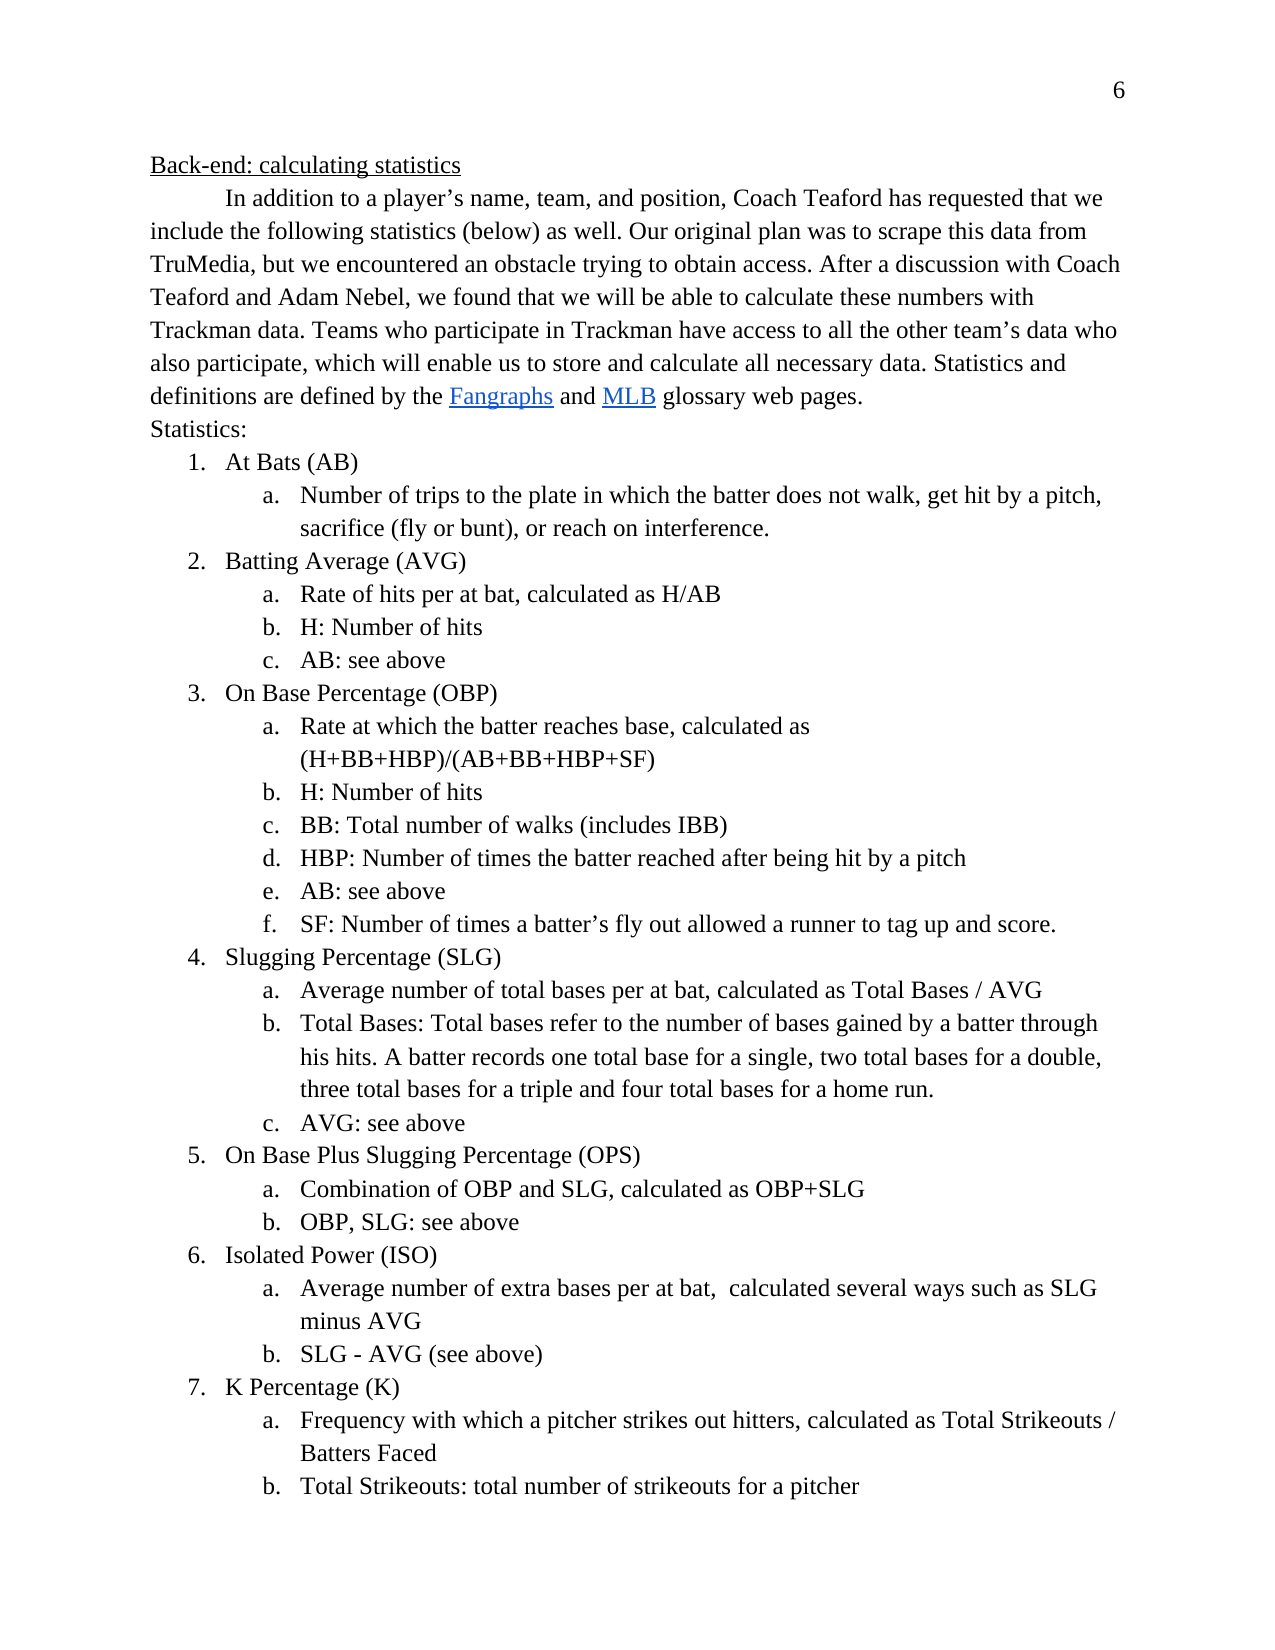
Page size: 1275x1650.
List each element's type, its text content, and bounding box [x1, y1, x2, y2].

list At Bats (AB) [187, 447, 1125, 476]
list Rate at which the batter reaches base, calculated as (H+BB+HBP)/(AB+BB+HBP+SF) [262, 711, 1125, 773]
list Total Strikeouts: total number of strikeouts for a pitcher [262, 1471, 1125, 1499]
list OBP, SLG: see above [262, 1207, 1125, 1235]
list Slugging Percentage (SLG) [187, 942, 1125, 971]
list K Percentage (K) [187, 1372, 1125, 1401]
list AB: see above [262, 645, 1125, 674]
list Average number of extra bases per at bat, calculated several ways such as SLG minus AVG [262, 1273, 1125, 1334]
list H: Number of hits [262, 612, 1125, 641]
list H: Number of hits [262, 777, 1125, 806]
list Combination of OBP and SLG, calculated as OBP+SLG [262, 1174, 1125, 1202]
list Total Bases: Total bases refer to the number of bases gained by a batter through his hits. A batter records one total base for a single, two total bases for a double, three total bases for a triple and four total bases for a home run. [262, 1008, 1125, 1103]
list On Base Percentage (OBP) [187, 678, 1125, 707]
text Statistics: [150, 414, 1125, 443]
text In addition to a player’s name, team, and position, Coach Teaford has requested that we include the following statistics (below) as well. Our original plan was to scrape this data from TruMedia, but we encountered an obstacle trying to obtain access. After a discussion with Coach Teaford and Adam Nebel, we found that we will be able to calculate these numbers with Trackman data. Teams who participate in Trackman have access to all the other team’s data who also participate, which will enable us to store and calculate all necessary data. Statistics and definitions are defined by the Fangraphs and MLB glossary web pages. [150, 183, 1125, 410]
list On Base Plus Slugging Percentage (OPS) [187, 1141, 1125, 1169]
list HBP: Number of times the batter reached after being hit by a pitch [262, 843, 1125, 872]
list Average number of total bases per at bat, calculated as Total Bases / AVG [262, 976, 1125, 1004]
list BB: Total number of walks (includes IBB) [262, 810, 1125, 839]
list Frequency with which a pitcher strikes out hitters, calculated as Total Strikeouts / Batters Faced [262, 1405, 1125, 1467]
list Isolated Power (ISO) [187, 1240, 1125, 1268]
list SLG - AVG (see above) [262, 1339, 1125, 1367]
list Rate of hits per at bat, calculated as H/AB [262, 579, 1125, 608]
text Back-end: calculating statistics [150, 150, 1125, 179]
list SF: Number of times a batter’s fly out allowed a runner to tag up and score. [262, 909, 1125, 938]
list AB: see above [262, 876, 1125, 905]
list Number of trips to the plate in which the batter does not walk, get hit by a pitch, sacrifice (fly or bunt), or reach on interference. [262, 480, 1125, 542]
list AVG: see above [262, 1108, 1125, 1136]
list Batting Average (AVG) [187, 546, 1125, 575]
